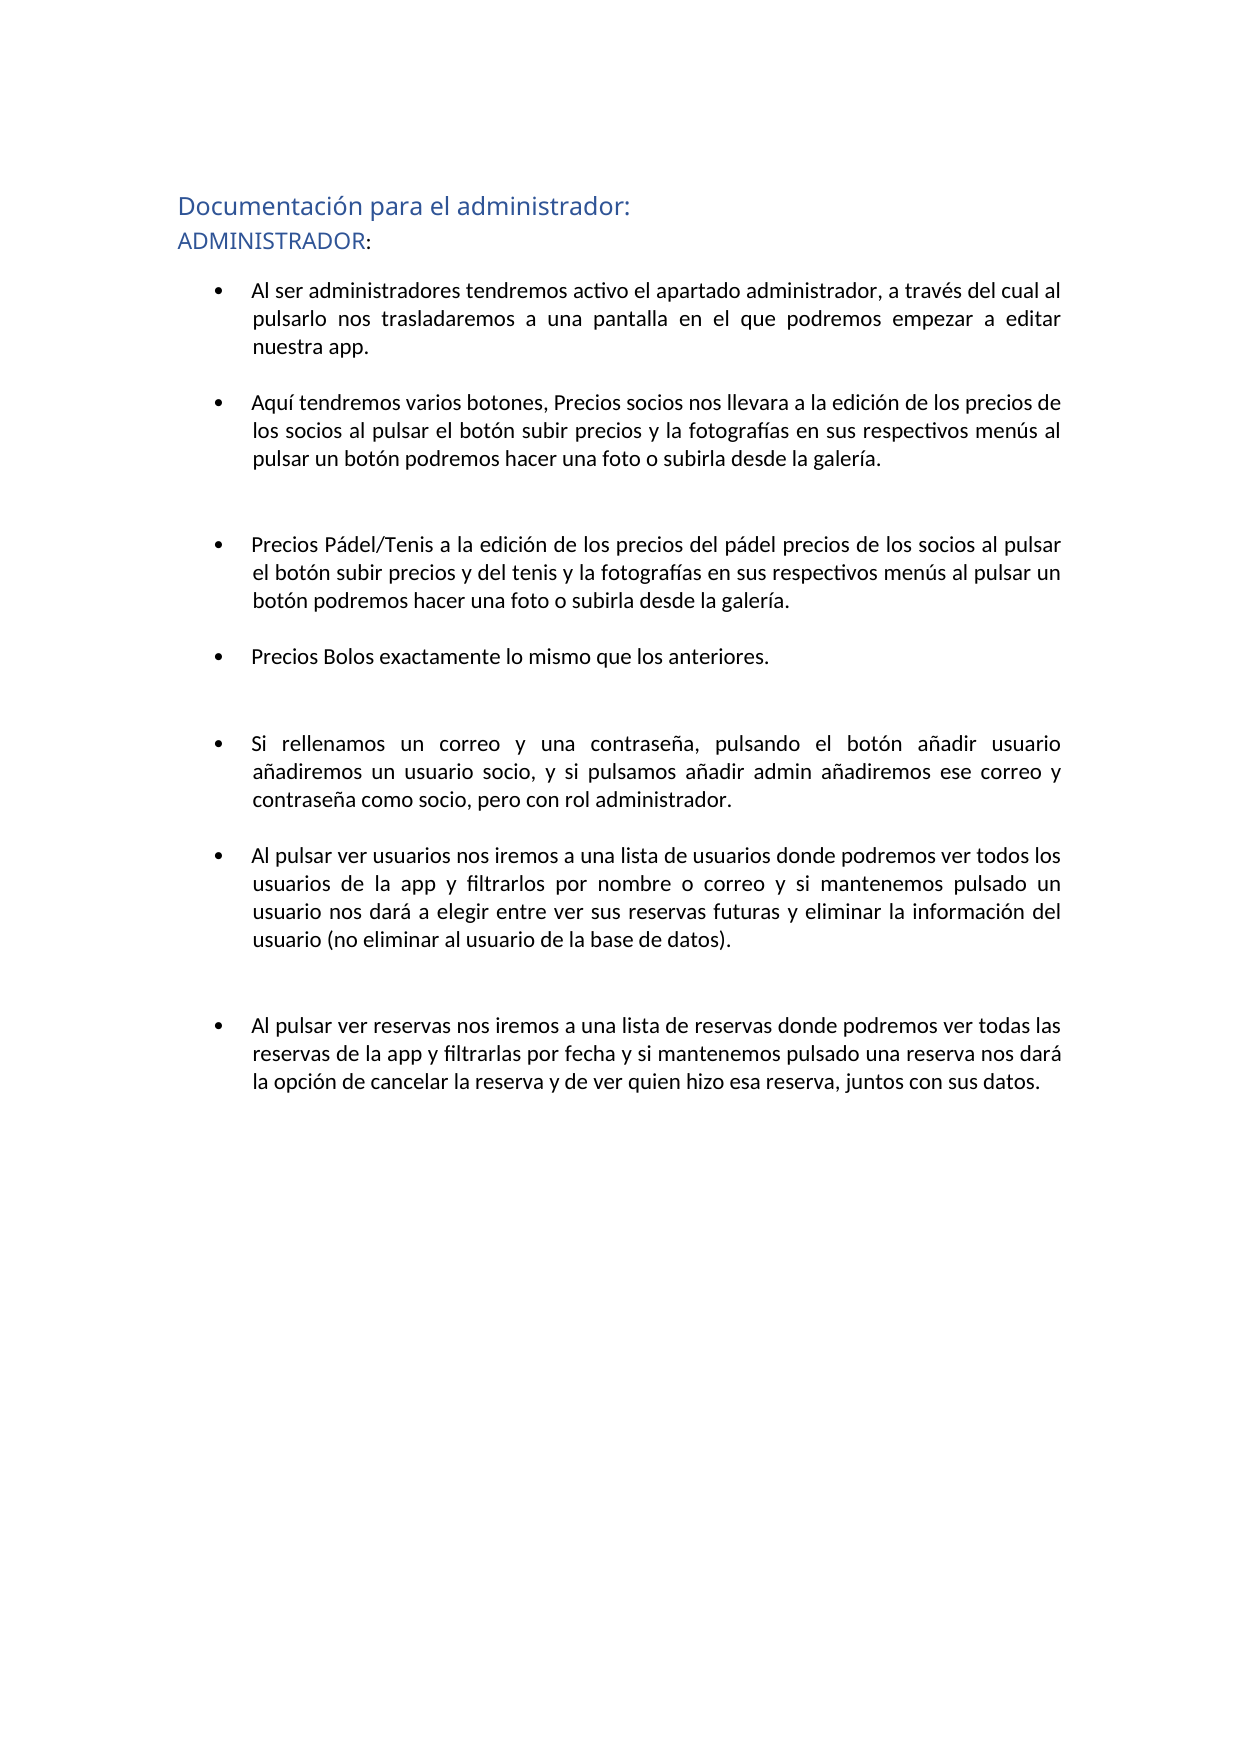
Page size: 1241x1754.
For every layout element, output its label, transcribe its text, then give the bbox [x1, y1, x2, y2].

list Al ser administradores tendremos activo el apartado administrador, a través del cual al pulsarlo nos trasladaremos a una pantalla en el que podremos empezar a editar nuestra app. [215, 276, 1063, 360]
list Si rellenamos un correo y una contraseña, pulsando el botón añadir usuario añadiremos un usuario socio, y si pulsamos añadir admin añadiremos ese correo y contraseña como socio, pero con rol administrador. [215, 729, 1063, 813]
list Precios Pádel/Tenis a la edición de los precios del pádel precios de los socios al pulsar el botón subir precios y del tenis y la fotografías en sus respectivos menús al pulsar un botón podremos hacer una foto o subirla desde la galería. [215, 530, 1063, 614]
text Administrador: [177, 225, 1063, 257]
subtitle Documentación para el administrador: [177, 188, 1063, 223]
list Al pulsar ver reservas nos iremos a una lista de reservas donde podremos ver todas las reservas de la app y filtrarlas por fecha y si mantenemos pulsado una reserva nos dará la opción de cancelar la reserva y de ver quien hizo esa reserva, juntos con sus datos. [215, 1011, 1063, 1095]
list Precios Bolos exactamente lo mismo que los anteriores. [215, 642, 1063, 670]
list Al pulsar ver usuarios nos iremos a una lista de usuarios donde podremos ver todos los usuarios de la app y filtrarlos por nombre o correo y si mantenemos pulsado un usuario nos dará a elegir entre ver sus reservas futuras y eliminar la información del usuario (no eliminar al usuario de la base de datos). [215, 841, 1063, 953]
list Aquí tendremos varios botones, Precios socios nos llevara a la edición de los precios de los socios al pulsar el botón subir precios y la fotografías en sus respectivos menús al pulsar un botón podremos hacer una foto o subirla desde la galería. [215, 388, 1063, 472]
